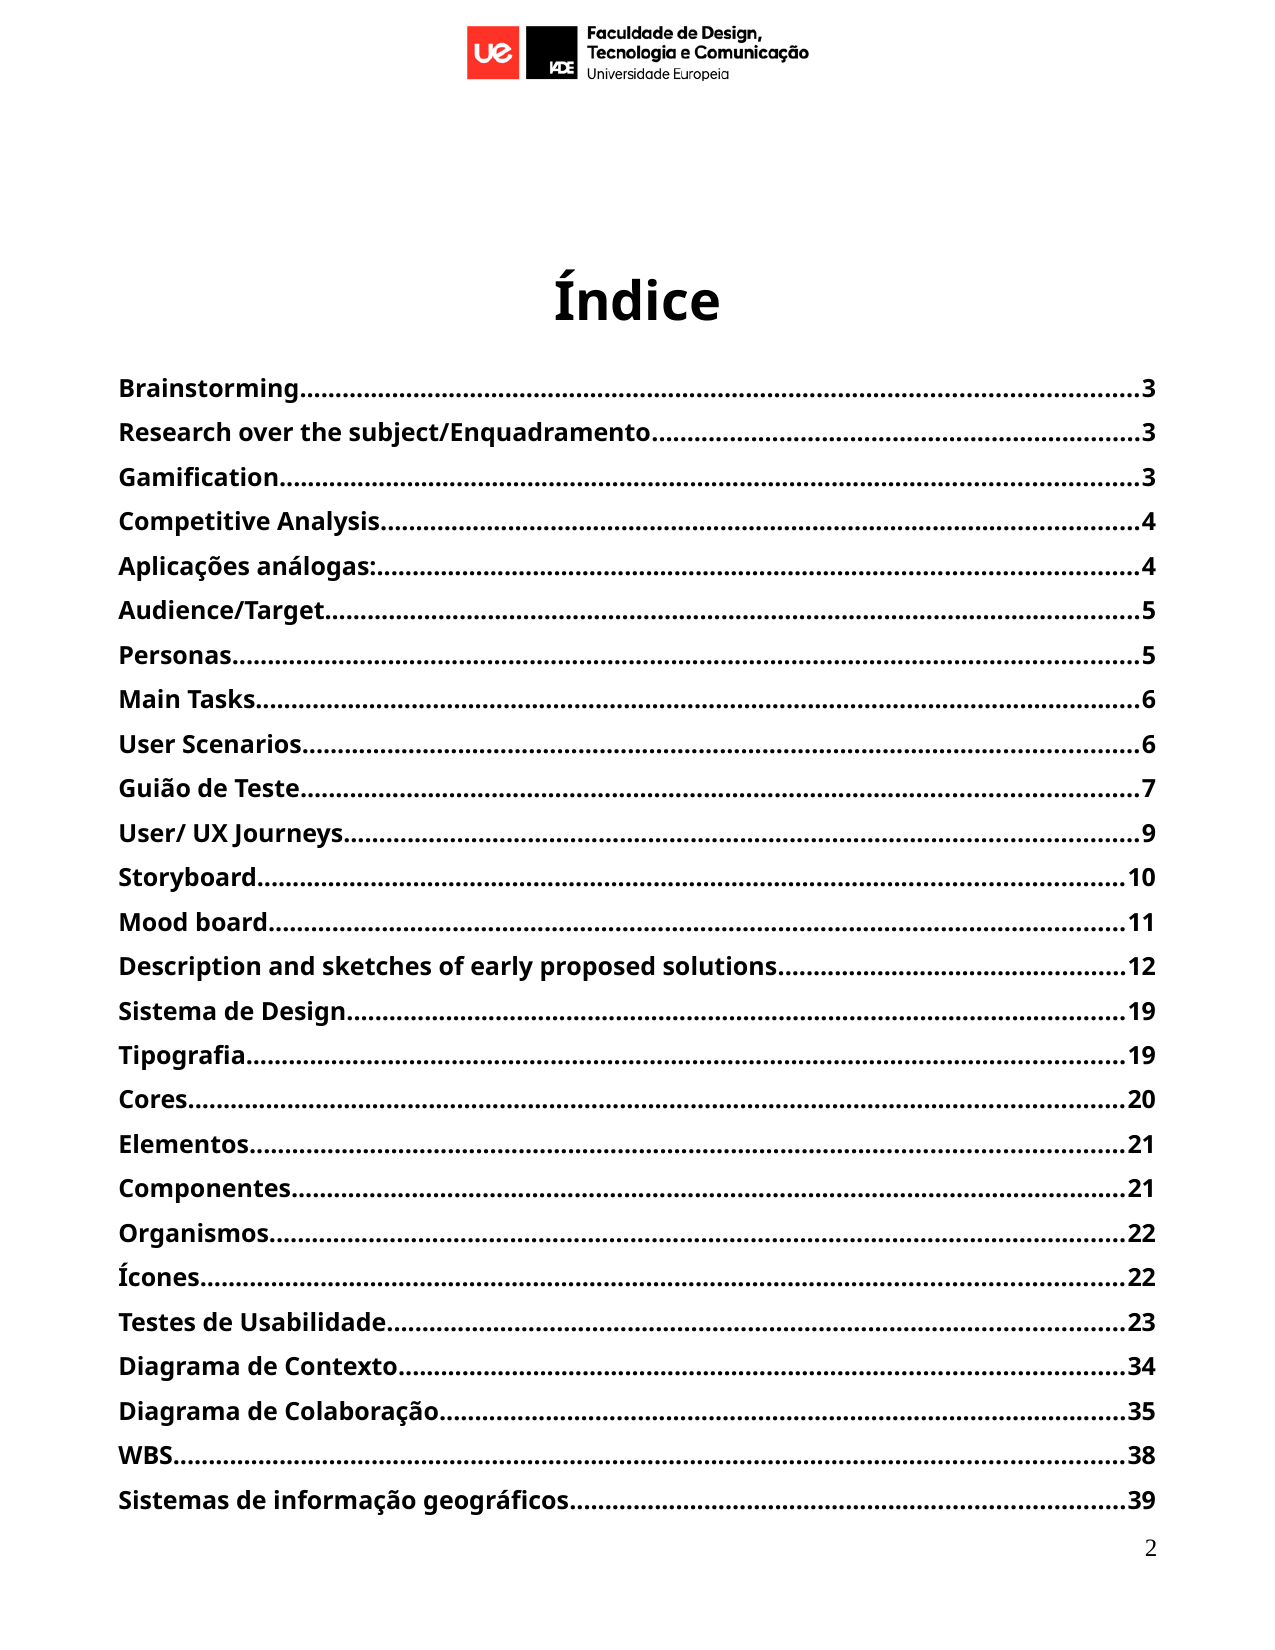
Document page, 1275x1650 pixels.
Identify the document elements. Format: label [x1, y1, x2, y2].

picture [440, 5, 835, 101]
